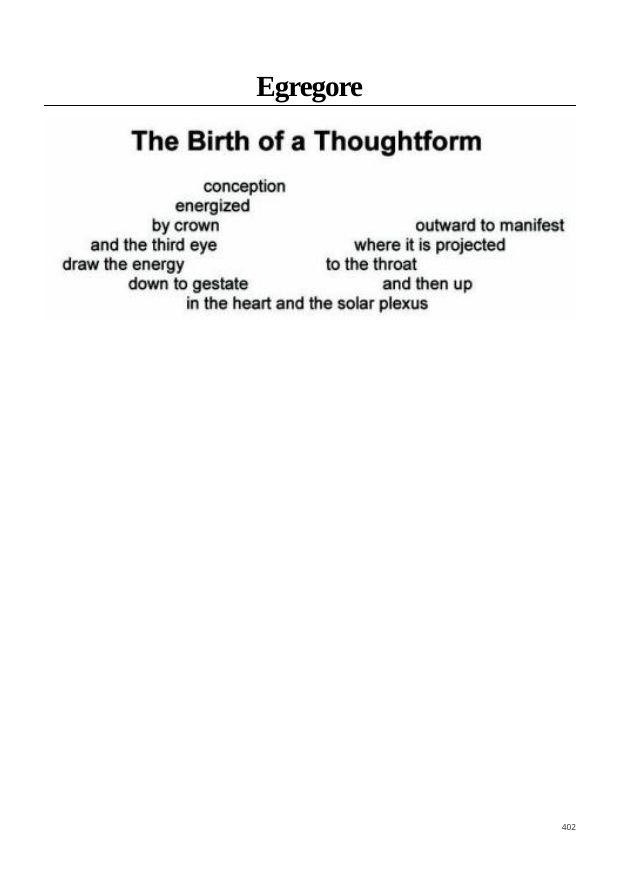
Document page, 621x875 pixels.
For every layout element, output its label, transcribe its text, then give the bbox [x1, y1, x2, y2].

subtitle Egregore [44, 69, 576, 105]
picture [44, 118, 576, 321]
